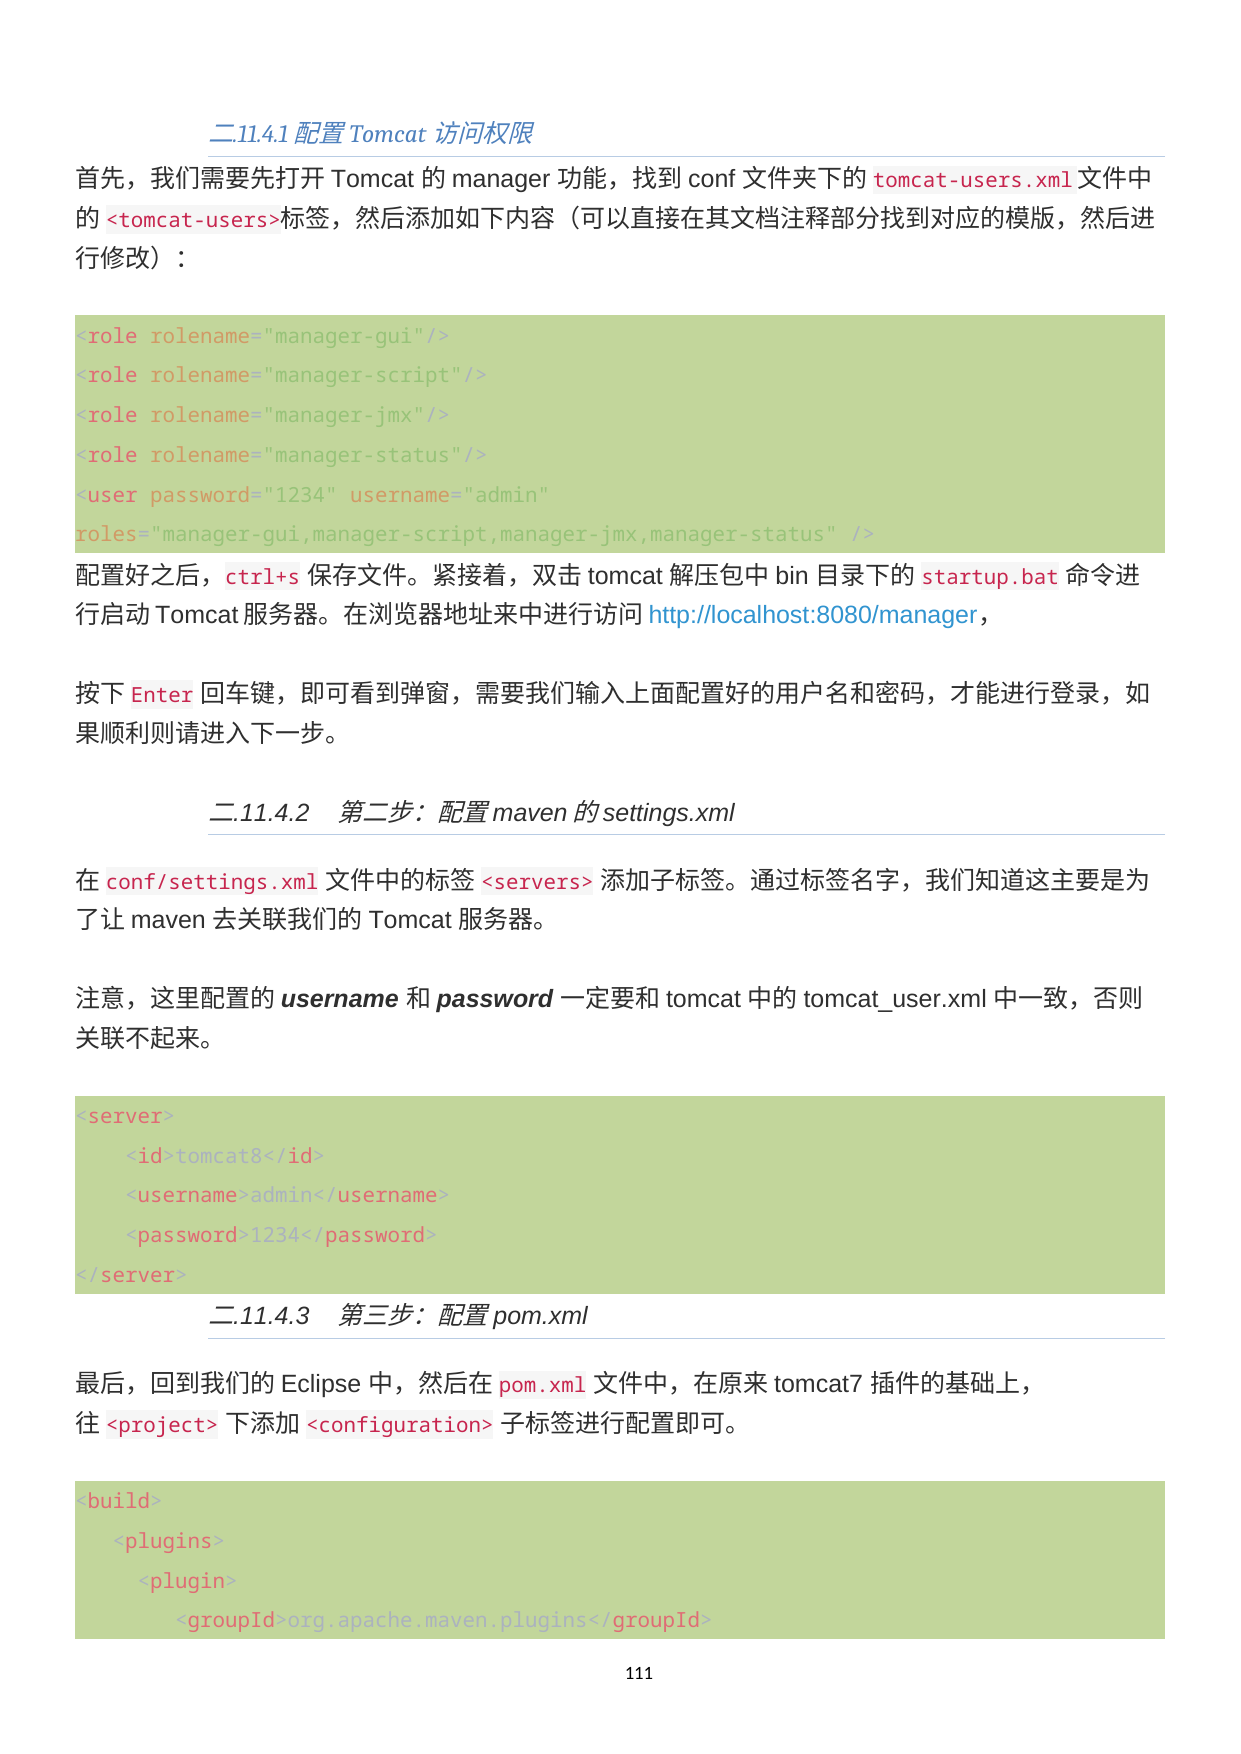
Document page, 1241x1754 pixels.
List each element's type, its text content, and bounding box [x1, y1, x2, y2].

subtitle 第三步：配置 pom.xml [208, 1294, 1165, 1338]
text <id>tomcat8</id> [75, 1135, 1165, 1175]
text </server> [75, 1254, 1165, 1294]
text 首先，我们需要先打开 Tomcat 的 manager 功能，找到 conf 文件夹下的 tomcat-users.xml文件中的 <tomcat-users>标签，然后添加如下内容（可以直接在其文档注释部分找到对应的模版，然后进行修改）： [75, 157, 1165, 276]
subtitle 第二步：配置maven的settings.xml [208, 790, 1165, 834]
text <groupId>org.apache.maven.plugins</groupId> [75, 1600, 1165, 1639]
text <user password="1234" username="admin" [75, 474, 1165, 514]
text <username>admin</username> [75, 1175, 1165, 1214]
text 配置好之后，ctrl+s 保存文件。紧接着，双击 tomcat 解压包中 bin 目录下的 startup.bat 命令进行启动Tomcat服务器。在浏览器地址来中进行访问http://localhost:8080/manager， [75, 553, 1165, 633]
text <role rolename="manager-jmx"/> [75, 395, 1165, 434]
text <role rolename="manager-script"/> [75, 355, 1165, 395]
text 最后，回到我们的 Eclipse 中，然后在 pom.xml 文件中，在原来 tomcat7 插件的基础上，往 <project> 下添加 <configuration> 子标签进行配置即可。 [75, 1362, 1165, 1442]
text 注意，这里配置的 username 和 password 一定要和 tomcat 中的 tomcat_user.xml 中一致，否则关联不起来。 [75, 977, 1165, 1056]
text <role rolename="manager-gui"/> [75, 315, 1165, 355]
text 在 conf/settings.xml 文件中的标签 <servers> 添加子标签。通过标签名字，我们知道这主要是为了让 maven 去关联我们的 Tomcat 服务器。 [75, 859, 1165, 938]
text <server> [75, 1096, 1165, 1135]
text <plugin> [75, 1560, 1165, 1600]
text roles="manager-gui,manager-script,manager-jmx,manager-status" /> [75, 514, 1165, 553]
text 按下 Enter 回车键，即可看到弹窗，需要我们输入上面配置好的用户名和密码，才能进行登录，如果顺利则请进入下一步。 [75, 672, 1165, 751]
text <role rolename="manager-status"/> [75, 434, 1165, 474]
text <plugins> [75, 1520, 1165, 1560]
text <build> [75, 1481, 1165, 1520]
subtitle 配置 Tomcat 访问权限 [208, 112, 1165, 156]
text <password>1234</password> [75, 1214, 1165, 1254]
